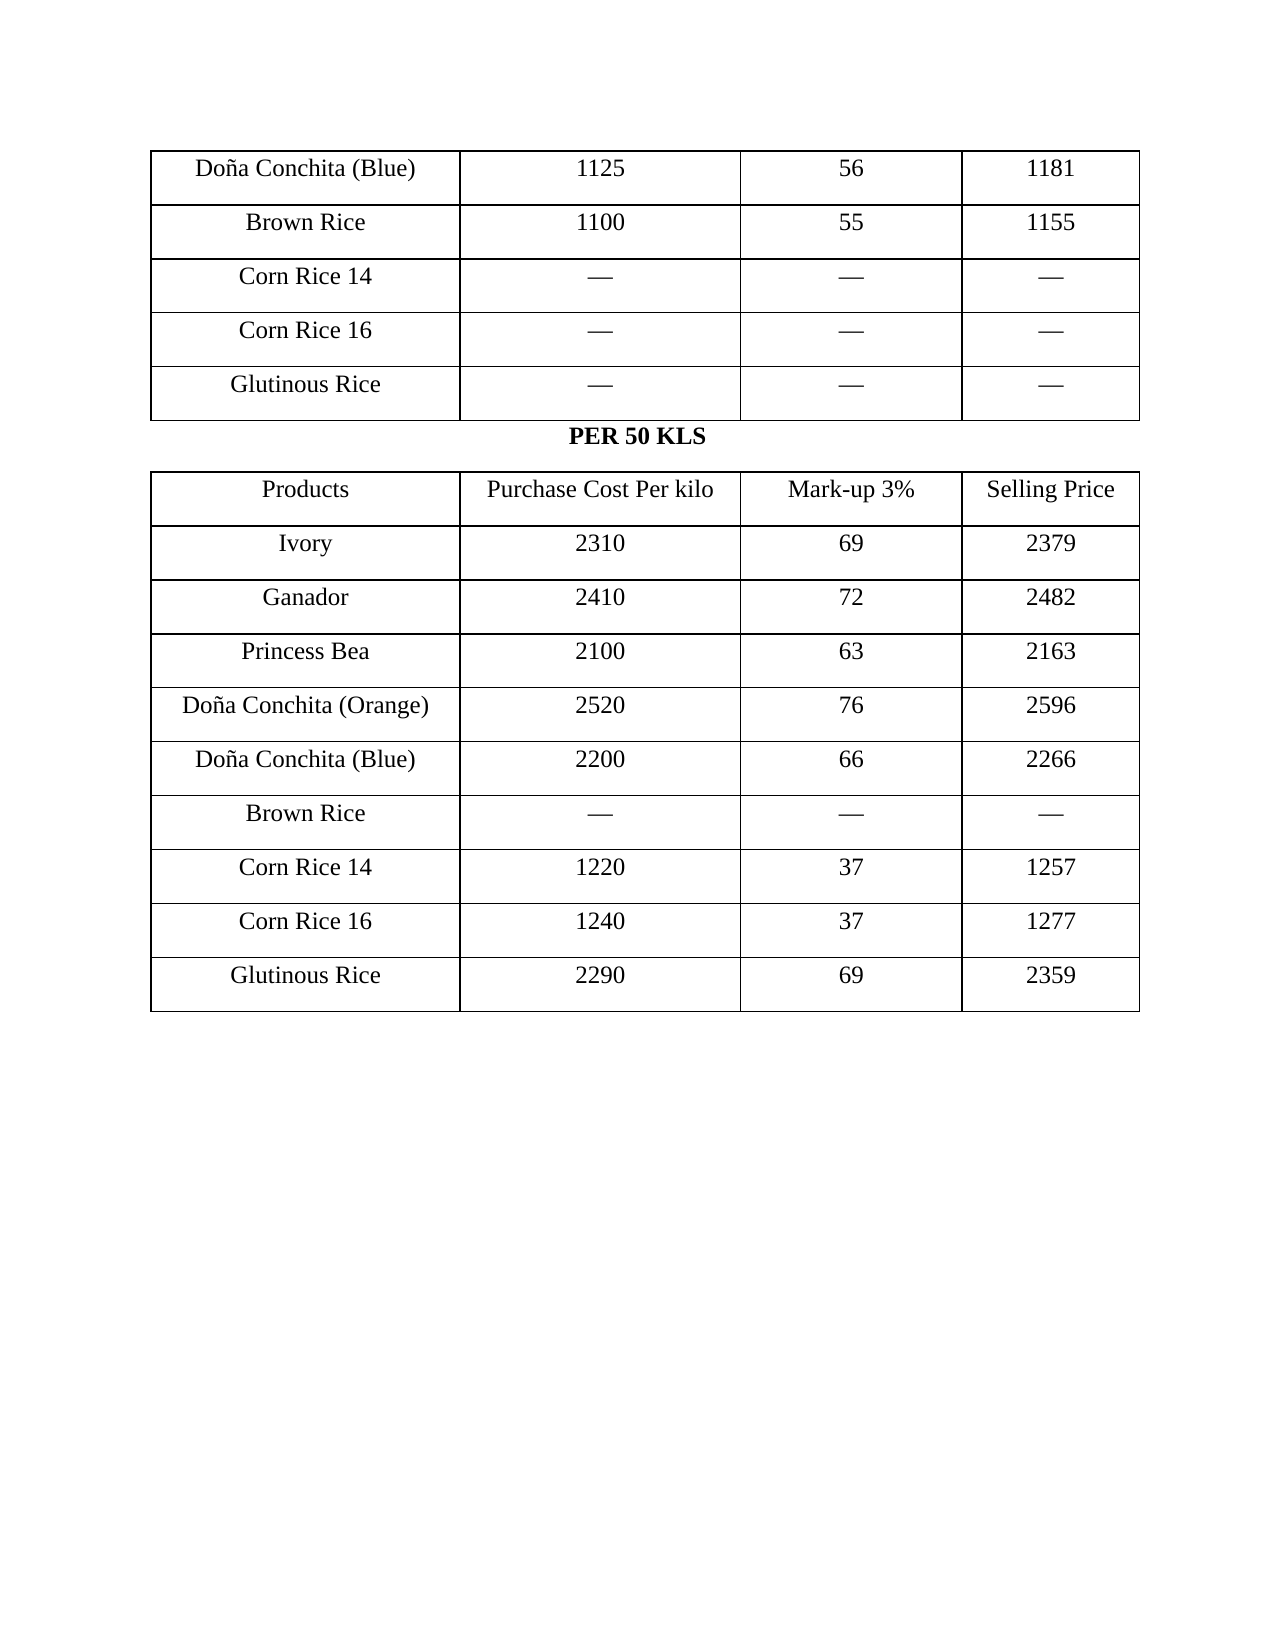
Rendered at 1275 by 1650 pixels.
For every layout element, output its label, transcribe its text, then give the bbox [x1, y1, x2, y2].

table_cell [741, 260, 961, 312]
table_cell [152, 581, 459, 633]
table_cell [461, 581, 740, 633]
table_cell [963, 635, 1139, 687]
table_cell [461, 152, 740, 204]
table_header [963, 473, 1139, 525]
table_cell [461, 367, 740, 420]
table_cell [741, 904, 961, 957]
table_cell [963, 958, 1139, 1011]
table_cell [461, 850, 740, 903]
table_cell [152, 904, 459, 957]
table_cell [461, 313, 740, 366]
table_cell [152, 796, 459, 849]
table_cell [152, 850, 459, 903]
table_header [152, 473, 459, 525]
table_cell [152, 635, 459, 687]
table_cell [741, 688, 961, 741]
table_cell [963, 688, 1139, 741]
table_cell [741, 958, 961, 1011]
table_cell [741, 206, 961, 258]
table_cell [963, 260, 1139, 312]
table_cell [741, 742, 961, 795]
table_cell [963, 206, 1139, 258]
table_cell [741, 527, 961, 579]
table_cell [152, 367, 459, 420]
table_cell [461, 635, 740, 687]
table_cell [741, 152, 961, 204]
text PER 50 KLS [150, 421, 1125, 450]
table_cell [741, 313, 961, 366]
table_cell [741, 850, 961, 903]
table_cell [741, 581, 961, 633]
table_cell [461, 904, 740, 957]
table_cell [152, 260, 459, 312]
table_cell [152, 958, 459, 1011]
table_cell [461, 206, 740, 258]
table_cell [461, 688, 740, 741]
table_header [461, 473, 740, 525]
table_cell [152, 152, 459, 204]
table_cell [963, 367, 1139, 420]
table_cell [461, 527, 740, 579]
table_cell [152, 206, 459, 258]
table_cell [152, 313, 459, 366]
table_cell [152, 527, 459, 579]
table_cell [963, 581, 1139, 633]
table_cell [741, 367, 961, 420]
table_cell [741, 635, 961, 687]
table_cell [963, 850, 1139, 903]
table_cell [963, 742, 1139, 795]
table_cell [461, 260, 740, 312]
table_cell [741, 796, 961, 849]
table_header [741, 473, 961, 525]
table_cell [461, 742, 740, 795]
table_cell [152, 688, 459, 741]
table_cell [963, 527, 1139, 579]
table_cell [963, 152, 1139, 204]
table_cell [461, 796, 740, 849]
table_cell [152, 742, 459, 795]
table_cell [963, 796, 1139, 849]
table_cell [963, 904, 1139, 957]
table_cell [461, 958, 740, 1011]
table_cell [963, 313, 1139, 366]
